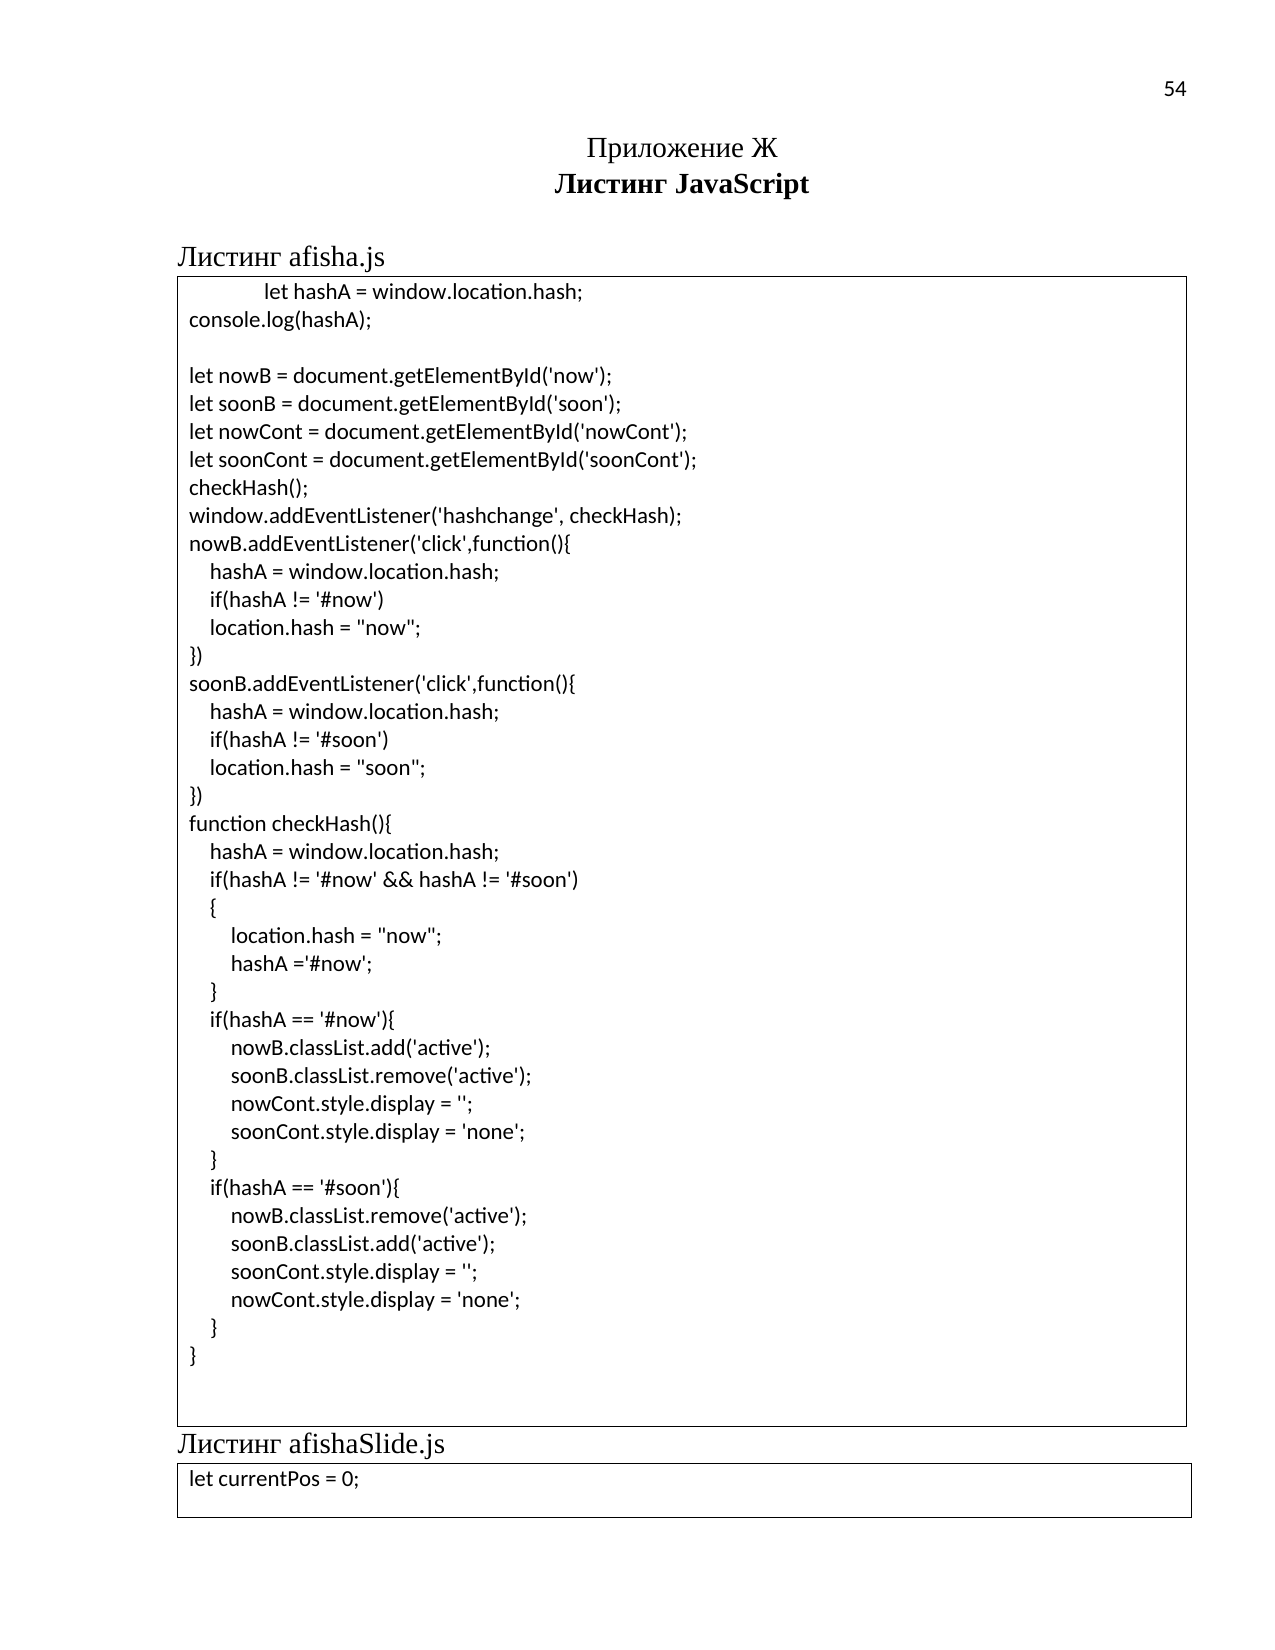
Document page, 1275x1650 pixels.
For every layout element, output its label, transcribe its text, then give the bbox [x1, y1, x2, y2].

text Листинг afisha.js [177, 239, 1186, 273]
table_header let hashA = window.location.hash; console.log(hashA); let nowB = document.getElementById('now'); let soonB = document.getElementById('soon'); let nowCont = document.getElementById('nowCont'); let soonCont = document.getElementById('soonCont'); checkHash(); window.addEventListener('hashchange', checkHash); nowB.addEventListener('click',function(){ hashA = window.location.hash; if(hashA != '#now') location.hash = "now"; }) soonB.addEventListener('click',function(){ hashA = window.location.hash; if(hashA != '#soon') location.hash = "soon"; }) function checkHash(){ hashA = window.location.hash; if(hashA != '#now' && hashA != '#soon') { location.hash = "now"; hashA ='#now'; } if(hashA == '#now'){ nowB.classList.add('active'); soonB.classList.remove('active'); nowCont.style.display = ''; soonCont.style.display = 'none'; } if(hashA == '#soon'){ nowB.classList.remove('active'); soonB.classList.add('active'); soonCont.style.display = ''; nowCont.style.display = 'none'; } } [178, 277, 1186, 1426]
subtitle Приложение Ж [177, 130, 1186, 163]
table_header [178, 1464, 1191, 1517]
text Листинг afishaSlide.js [177, 1427, 1186, 1460]
subtitle Листинг JavaScript [177, 166, 1186, 199]
